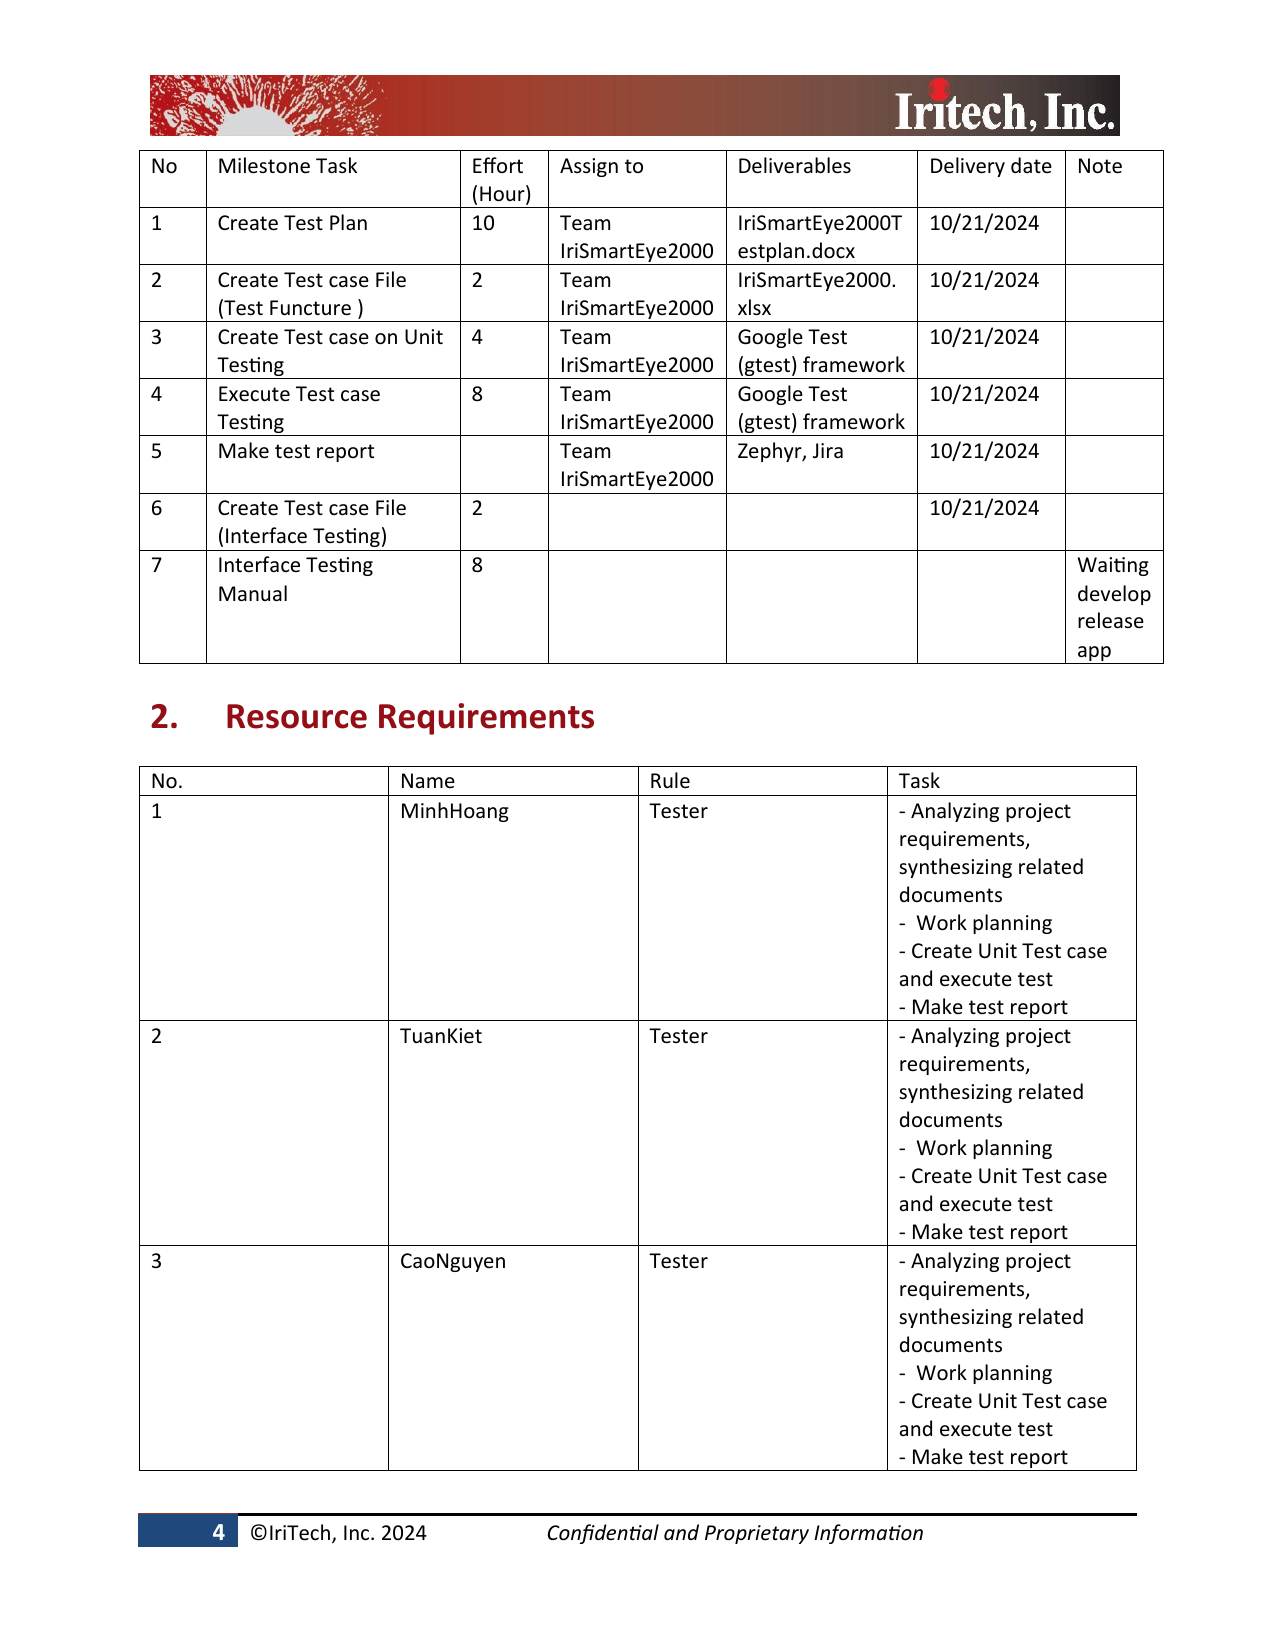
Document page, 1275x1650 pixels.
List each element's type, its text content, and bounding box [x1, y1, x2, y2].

subtitle Resource Requirements [150, 692, 1125, 738]
table_cell 10/21/2024 [918, 322, 1065, 378]
table_cell 10/21/2024 [918, 265, 1065, 321]
table_cell Team IriSmartEye2000 [549, 322, 726, 378]
table_cell [1066, 436, 1163, 492]
table_header Task [888, 767, 1136, 795]
table_cell Google Test (gtest) framework [727, 322, 917, 378]
table_cell Create Test case on Unit Testing [207, 322, 460, 378]
table_header Assign to [549, 151, 726, 207]
table_header Note [1066, 151, 1163, 207]
table_cell MinhHoang [389, 796, 638, 1020]
table_cell 8 [461, 551, 548, 663]
table_cell 4 [461, 322, 548, 378]
table_cell [461, 436, 548, 492]
table_cell - Analyzing project requirements, synthesizing related documents - Work planning - Create Unit Test case and execute test - Make test report [888, 1246, 1136, 1470]
table_cell Team IriSmartEye2000 [549, 208, 726, 264]
table_cell [549, 551, 726, 663]
table_cell Google Test (gtest) framework [727, 379, 917, 435]
table_cell [727, 551, 917, 663]
table_cell CaoNguyen [389, 1246, 638, 1470]
table_cell [1066, 208, 1163, 264]
table_cell 10/21/2024 [918, 208, 1065, 264]
table_cell 3 [140, 322, 206, 378]
table_cell 2 [461, 494, 548, 549]
table_cell [918, 551, 1065, 663]
table_header No [140, 151, 206, 207]
table_cell 10/21/2024 [918, 494, 1065, 549]
table_cell 2 [461, 265, 548, 321]
table_cell 8 [461, 379, 548, 435]
table_cell 1 [140, 208, 206, 264]
table_cell 5 [140, 436, 206, 492]
table_cell Create Test Plan [207, 208, 460, 264]
table_cell Waiting develop release app [1066, 551, 1163, 663]
table_cell Create Test case File (Interface Testing) [207, 494, 460, 549]
table_cell Team IriSmartEye2000 [549, 265, 726, 321]
table_header Rule [639, 767, 887, 795]
table_cell Team IriSmartEye2000 [549, 436, 726, 492]
table_cell [1066, 322, 1163, 378]
table_cell 3 [140, 1246, 388, 1470]
table_cell 7 [140, 551, 206, 663]
table_cell TuanKiet [389, 1021, 638, 1245]
table_cell - Analyzing project requirements, synthesizing related documents - Work planning - Create Unit Test case and execute test - Make test report [888, 796, 1136, 1020]
table_cell 6 [140, 494, 206, 549]
table_cell [1066, 494, 1163, 549]
table_cell Tester [639, 1246, 887, 1470]
table_cell [1066, 265, 1163, 321]
table_header Delivery date [918, 151, 1065, 207]
table_cell Team IriSmartEye2000 [549, 379, 726, 435]
table_cell 1 [140, 796, 388, 1020]
table_header Deliverables [727, 151, 917, 207]
table_cell 10/21/2024 [918, 379, 1065, 435]
table_cell - Analyzing project requirements, synthesizing related documents - Work planning - Create Unit Test case and execute test - Make test report [888, 1021, 1136, 1245]
table_cell [1066, 379, 1163, 435]
table_cell Interface Testing Manual [207, 551, 460, 663]
table_cell 2 [140, 265, 206, 321]
table_header Milestone Task [207, 151, 460, 207]
table_header Name [389, 767, 638, 795]
table_cell [549, 494, 726, 549]
table_cell Tester [639, 1021, 887, 1245]
table_cell IriSmartEye2000.xlsx [727, 265, 917, 321]
table_header No. [140, 767, 388, 795]
table_cell 10/21/2024 [918, 436, 1065, 492]
table_cell Make test report [207, 436, 460, 492]
table_header Effort (Hour) [461, 151, 548, 207]
table_cell Create Test case File (Test Functure ) [207, 265, 460, 321]
table_cell IriSmartEye2000Testplan.docx [727, 208, 917, 264]
picture [150, 75, 1120, 136]
table_cell Execute Test case Testing [207, 379, 460, 435]
table_cell 4 [140, 379, 206, 435]
table_cell Tester [639, 796, 887, 1020]
table_cell Zephyr, Jira [727, 436, 917, 492]
table_cell 10 [461, 208, 548, 264]
table_cell 2 [140, 1021, 388, 1245]
table_cell [727, 494, 917, 549]
